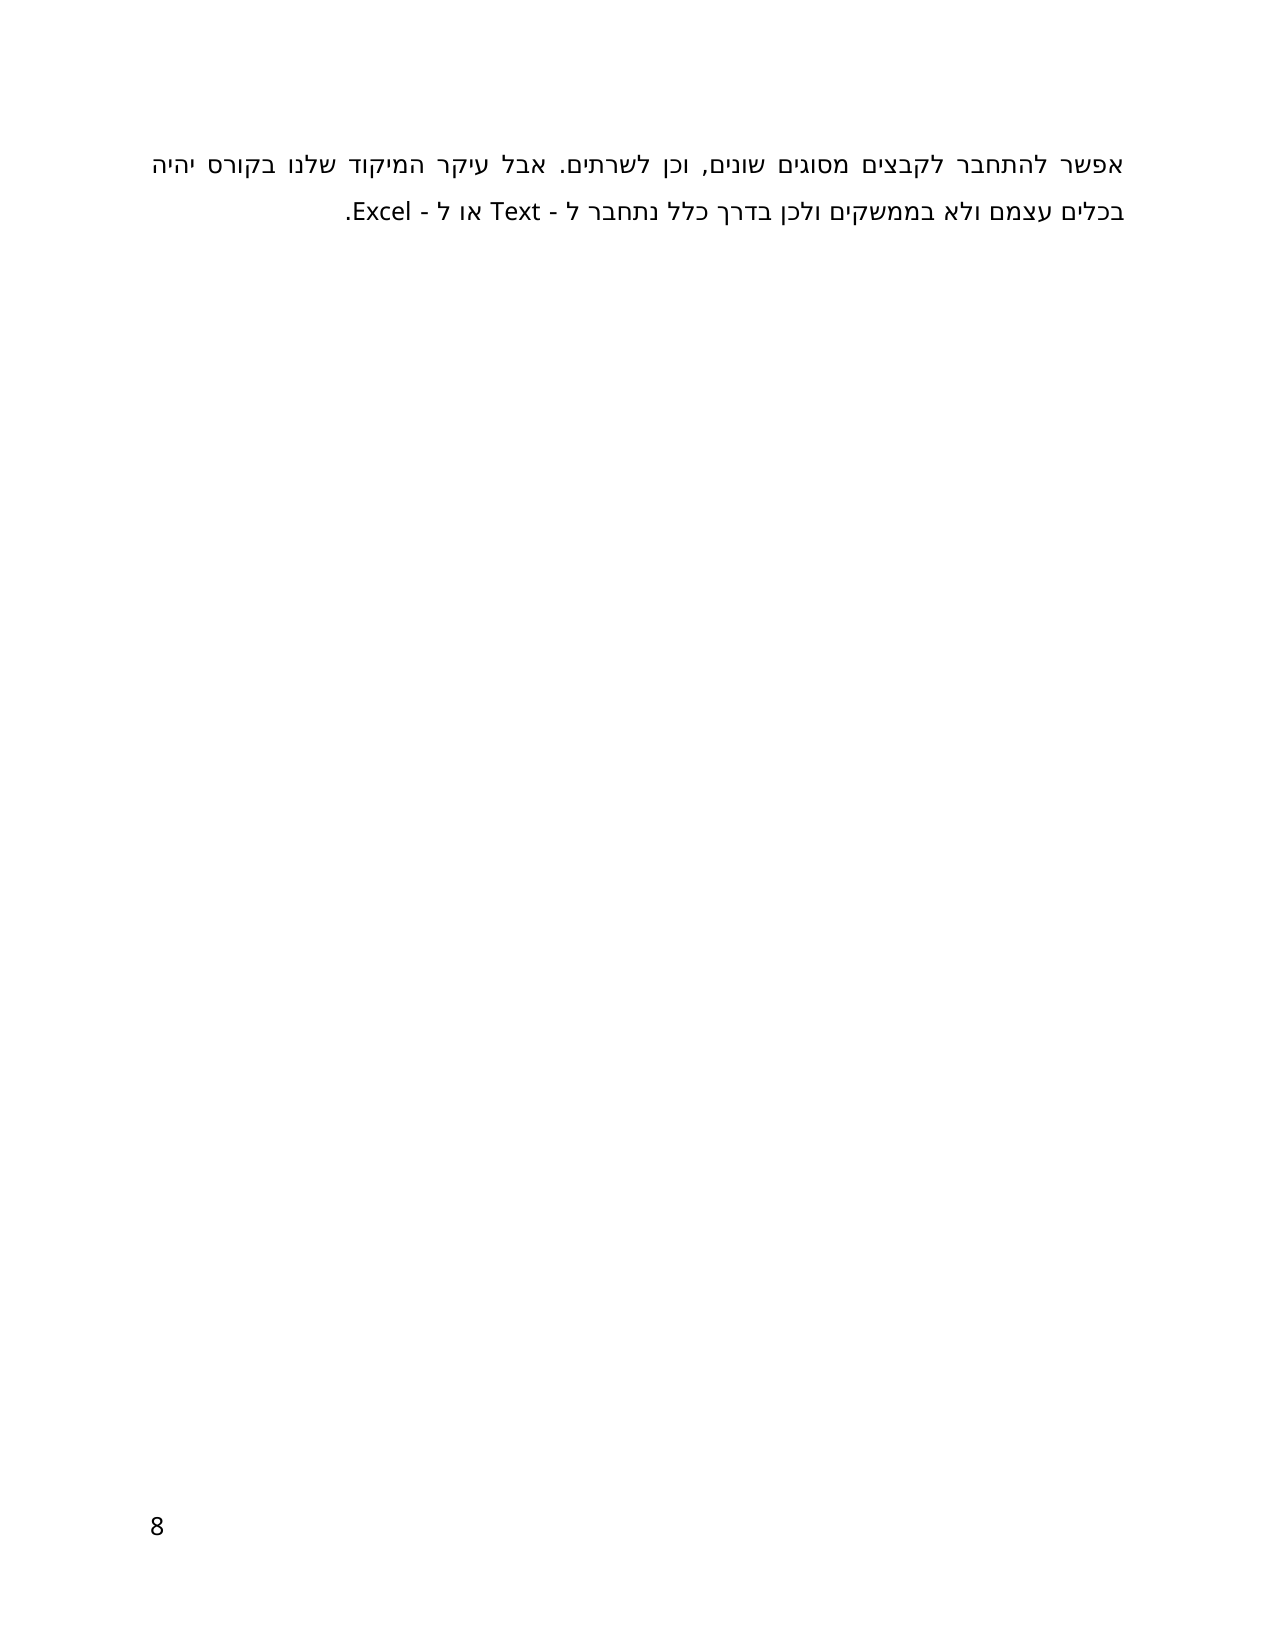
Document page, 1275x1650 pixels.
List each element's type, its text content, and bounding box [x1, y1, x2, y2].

text אפשר להתחבר לקבצים מסוגים שונים, וכן לשרתים. אבל עיקר המיקוד שלנו בקורס יהיה בכלים עצמם ולא בממשקים ולכן בדרך כלל נתחבר ל - Text או ל - Excel. [150, 150, 1125, 228]
